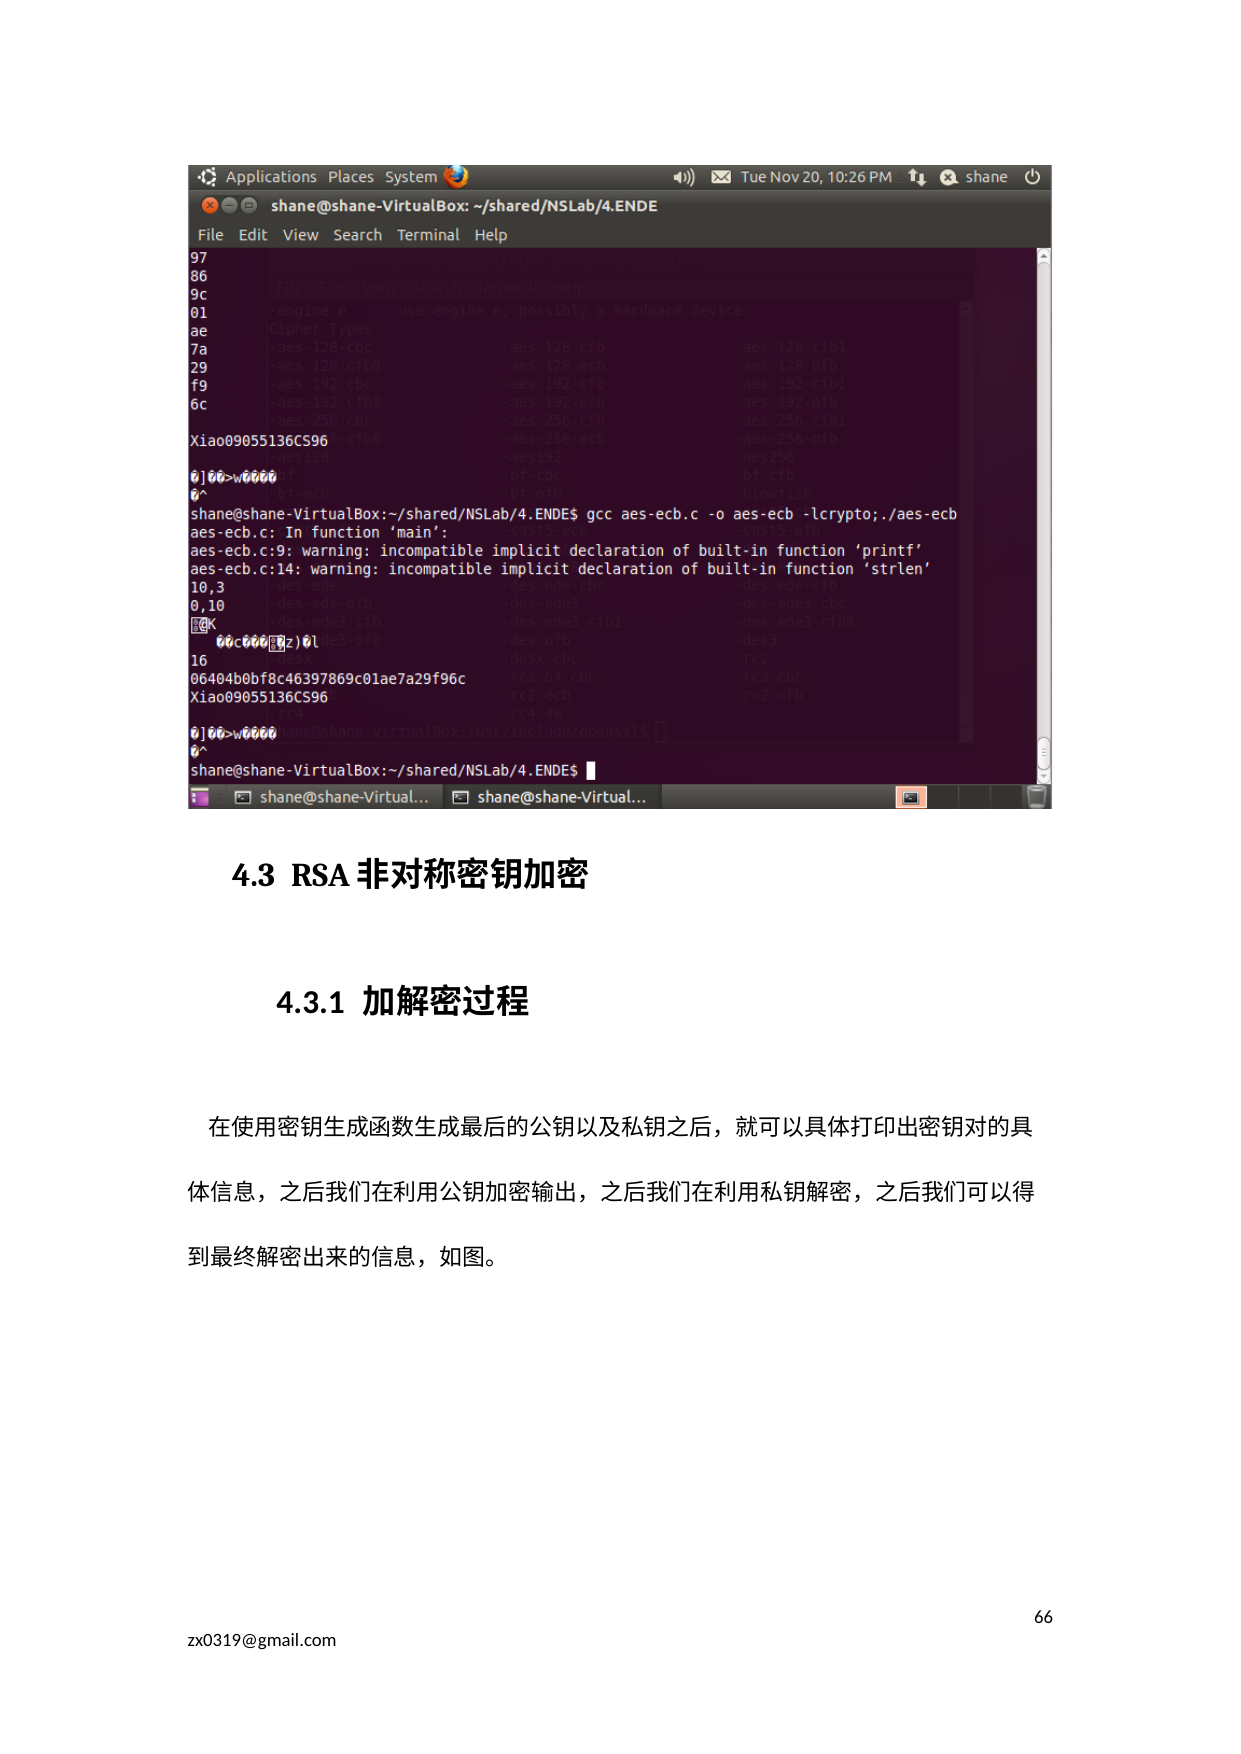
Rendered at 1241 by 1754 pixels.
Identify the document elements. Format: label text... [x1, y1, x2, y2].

subtitle 加解密过程 [276, 966, 1053, 1031]
picture [187, 165, 1053, 809]
text 在使用密钥生成函数生成最后的公钥以及私钥之后，就可以具体打印出密钥对的具体信息，之后我们在利用公钥加密输出，之后我们在利用私钥解密，之后我们可以得到最终解密出来的信息，如图。 [187, 1093, 1053, 1288]
subtitle RSA非对称密钥加密 [232, 839, 1053, 904]
